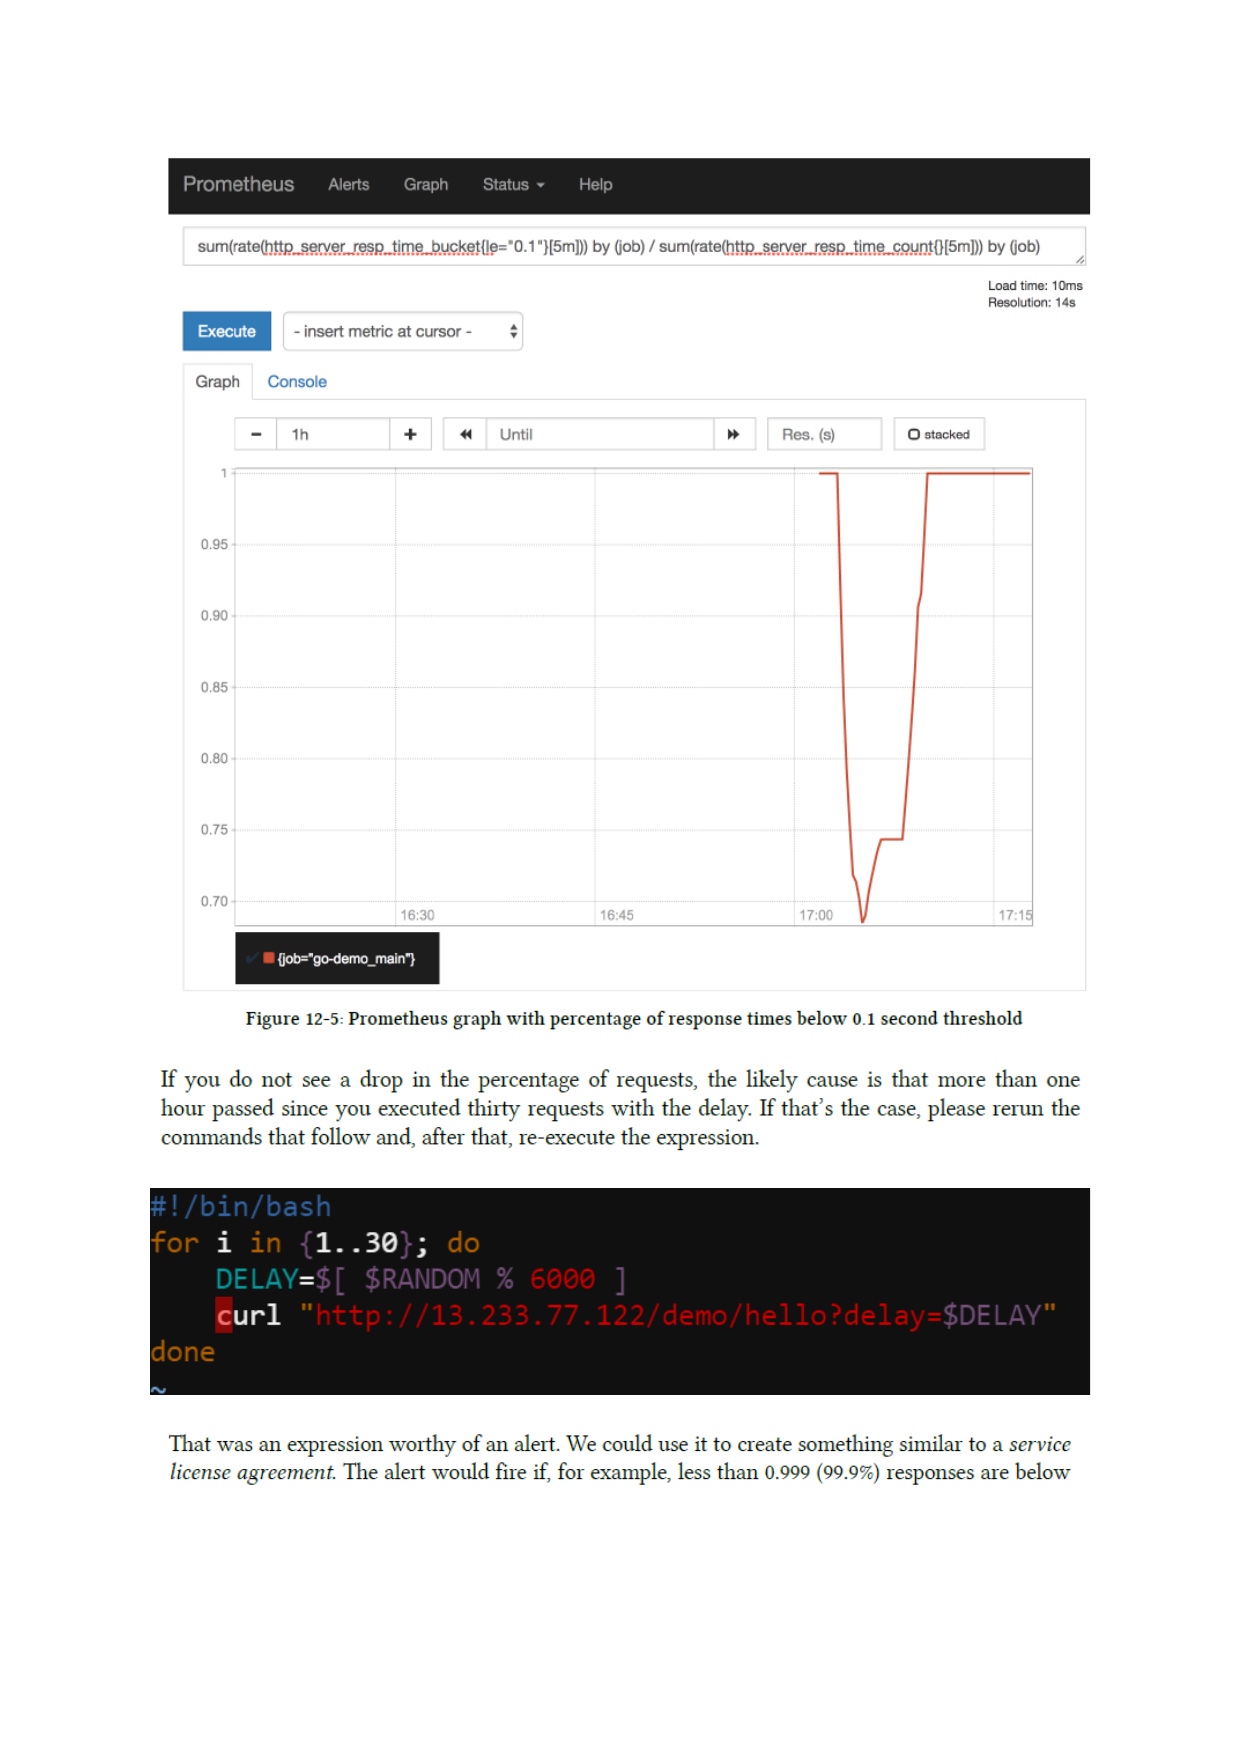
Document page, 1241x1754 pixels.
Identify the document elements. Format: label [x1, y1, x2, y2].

picture [150, 1188, 1091, 1395]
picture [150, 1413, 1091, 1505]
picture [150, 150, 1091, 1041]
picture [150, 1059, 1091, 1171]
